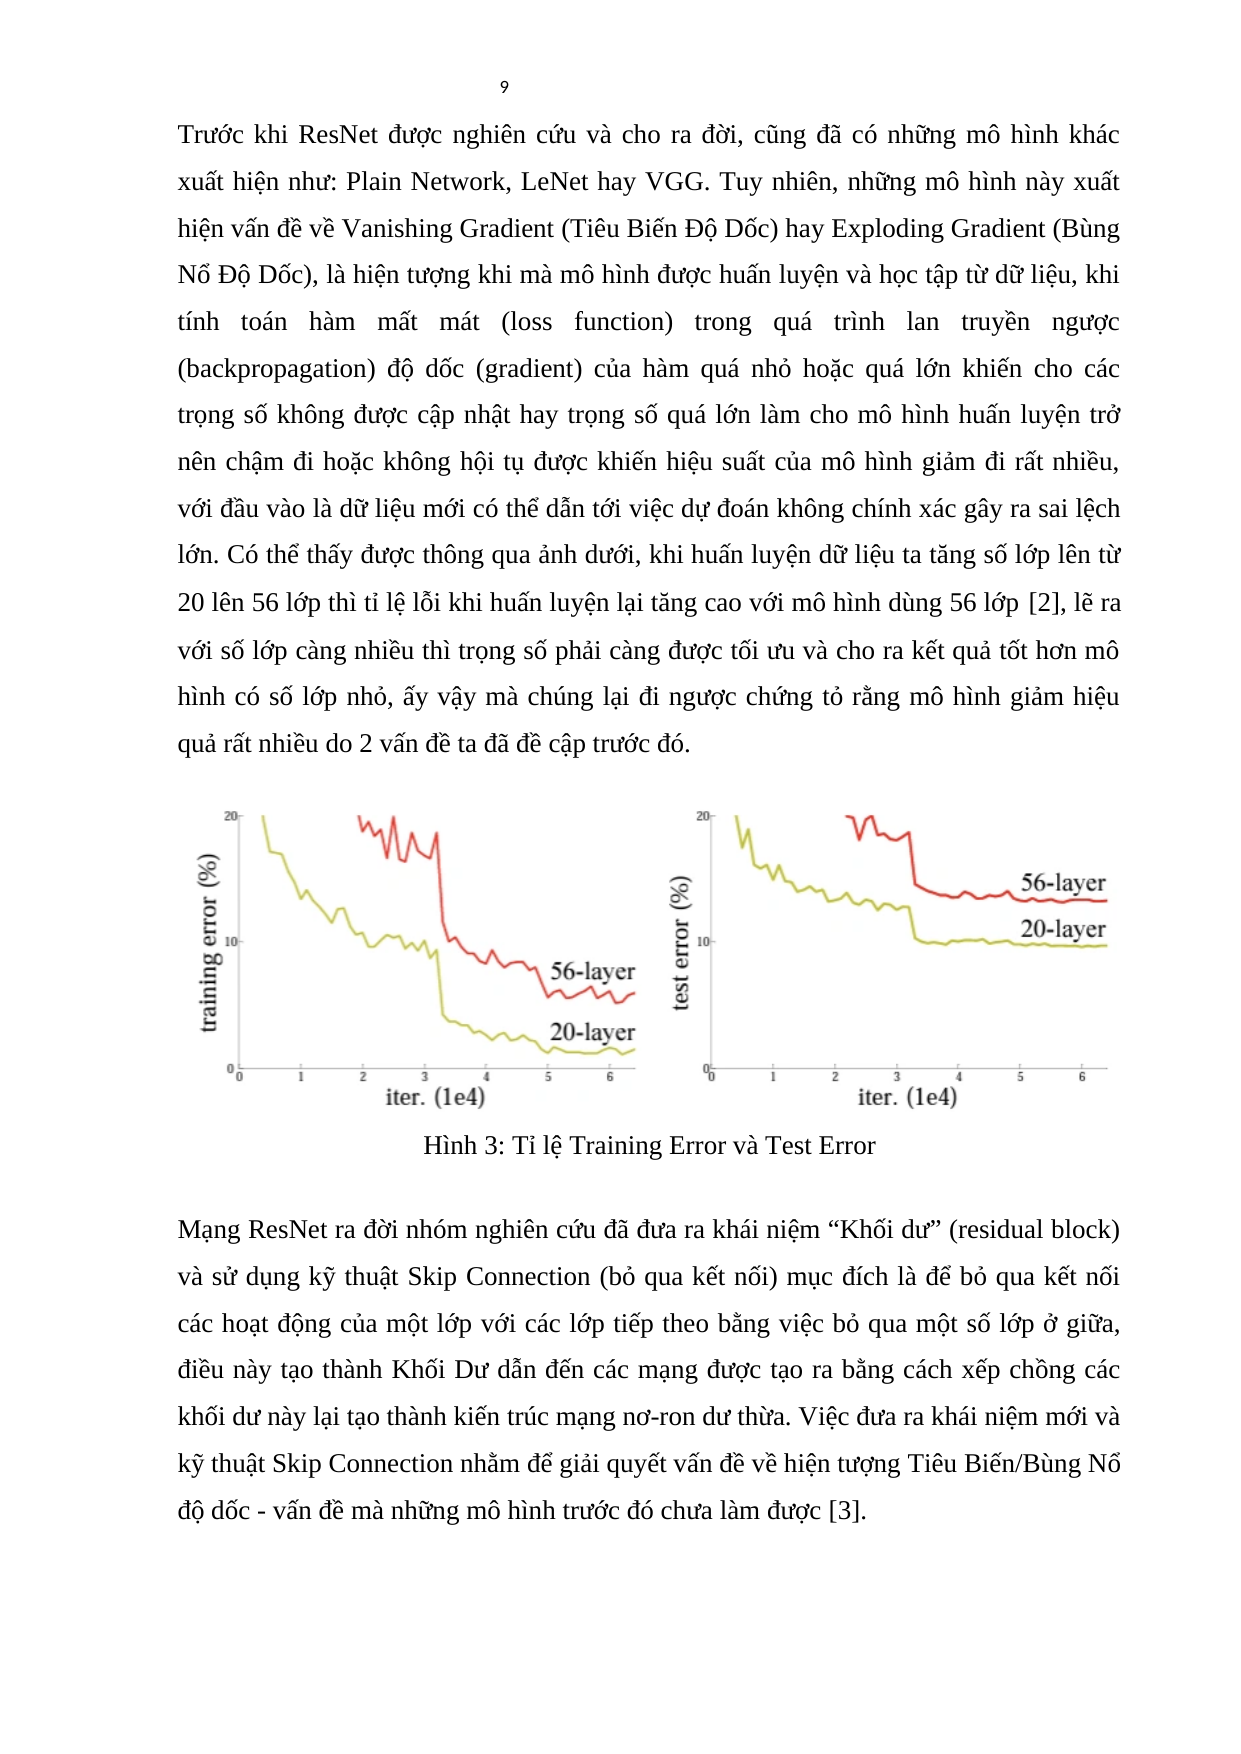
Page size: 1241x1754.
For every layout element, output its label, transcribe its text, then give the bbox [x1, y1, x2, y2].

text Mạng ResNet ra đời nhóm nghiên cứu đã đưa ra khái niệm “Khối dư” (residual block) và sử dụng kỹ thuật Skip Connection (bỏ qua kết nối) mục đích là để bỏ qua kết nối các hoạt động của một lớp với các lớp tiếp theo bằng việc bỏ qua một số lớp ở giữa, điều này tạo thành Khối Dư dẫn đến các mạng được tạo ra bằng cách xếp chồng các khối dư này lại tạo thành kiến trúc mạng nơ-ron dư thừa. Việc đưa ra khái niệm mới và kỹ thuật Skip Connection nhằm để giải quyết vấn đề về hiện tượng Tiêu Biến/Bùng Nổ độ dốc - vấn đề mà những mô hình trước đó chưa làm được. [177, 1213, 1122, 1526]
picture [177, 773, 1122, 1113]
text Hình 3: Tỉ lệ Training Error và Test Error [177, 1129, 1122, 1160]
text Trước khi ResNet được nghiên cứu và cho ra đời, cũng đã có những mô hình khác xuất hiện như: Plain Network, LeNet hay VGG. Tuy nhiên, những mô hình này xuất hiện vấn đề về Vanishing Gradient (Tiêu Biến Độ Dốc) hay Exploding Gradient (Bùng Nổ Độ Dốc), là hiện tượng khi mà mô hình được huấn luyện và học tập từ dữ liệu, khi tính toán hàm mất mát (loss function) trong quá trình lan truyền ngược (backpropagation) độ dốc (gradient) của hàm quá nhỏ hoặc quá lớn khiến cho các trọng số không được cập nhật hay trọng số quá lớn làm cho mô hình huấn luyện trở nên chậm đi hoặc không hội tụ được khiến hiệu suất của mô hình giảm đi rất nhiều, với đầu vào là dữ liệu mới có thể dẫn tới việc dự đoán không chính xác gây ra sai lệch lớn. Có thể thấy được thông qua ảnh dưới, khi huấn luyện dữ liệu ta tăng số lớp lên từ 20 lên 56 lớp thì tỉ lệ lỗi khi huấn luyện lại tăng cao với mô hình dùng 56 lớp, lẽ ra với số lớp càng nhiều thì trọng số phải càng được tối ưu và cho ra kết quả tốt hơn mô hình có số lớp nhỏ, ấy vậy mà chúng lại đi ngược chứng tỏ rằng mô hình giảm hiệu quả rất nhiều do 2 vấn đề ta đã đề cập trước đó. [177, 118, 1122, 758]
